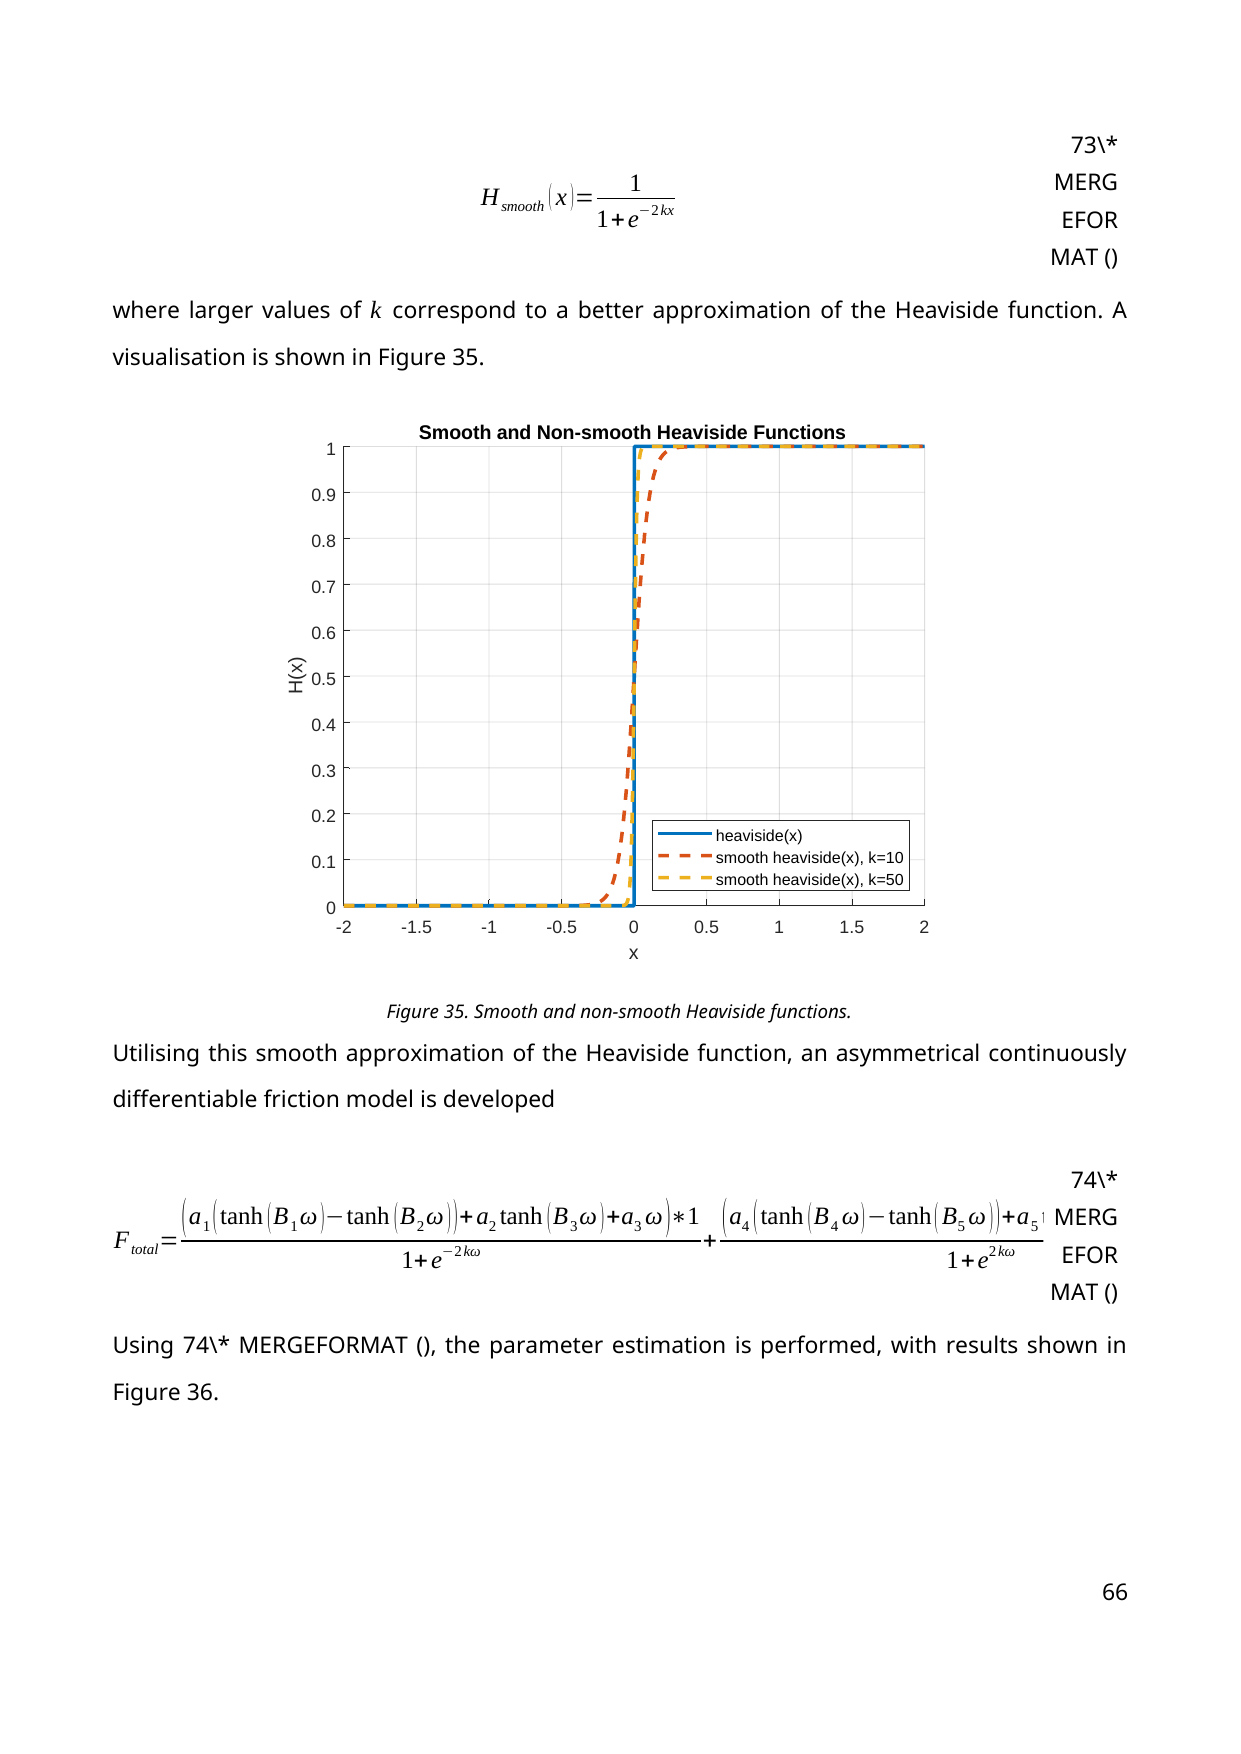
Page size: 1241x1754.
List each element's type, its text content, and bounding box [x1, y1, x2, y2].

table_header [112, 1147, 1043, 1329]
table_header [112, 112, 1043, 294]
table_header [1044, 112, 1118, 294]
text Utilising this smooth approximation of the Heaviside function, an asymmetrical continuously differentiable friction model is developed [112, 1036, 1128, 1114]
text where larger values of correspond to a better approximation of the Heaviside function. A visualisation is shown in Figure 35. [112, 294, 1128, 373]
text Using (74), the parameter estimation is performed, with results shown in Figure 36. [112, 1329, 1128, 1407]
table_header [1044, 1147, 1118, 1329]
